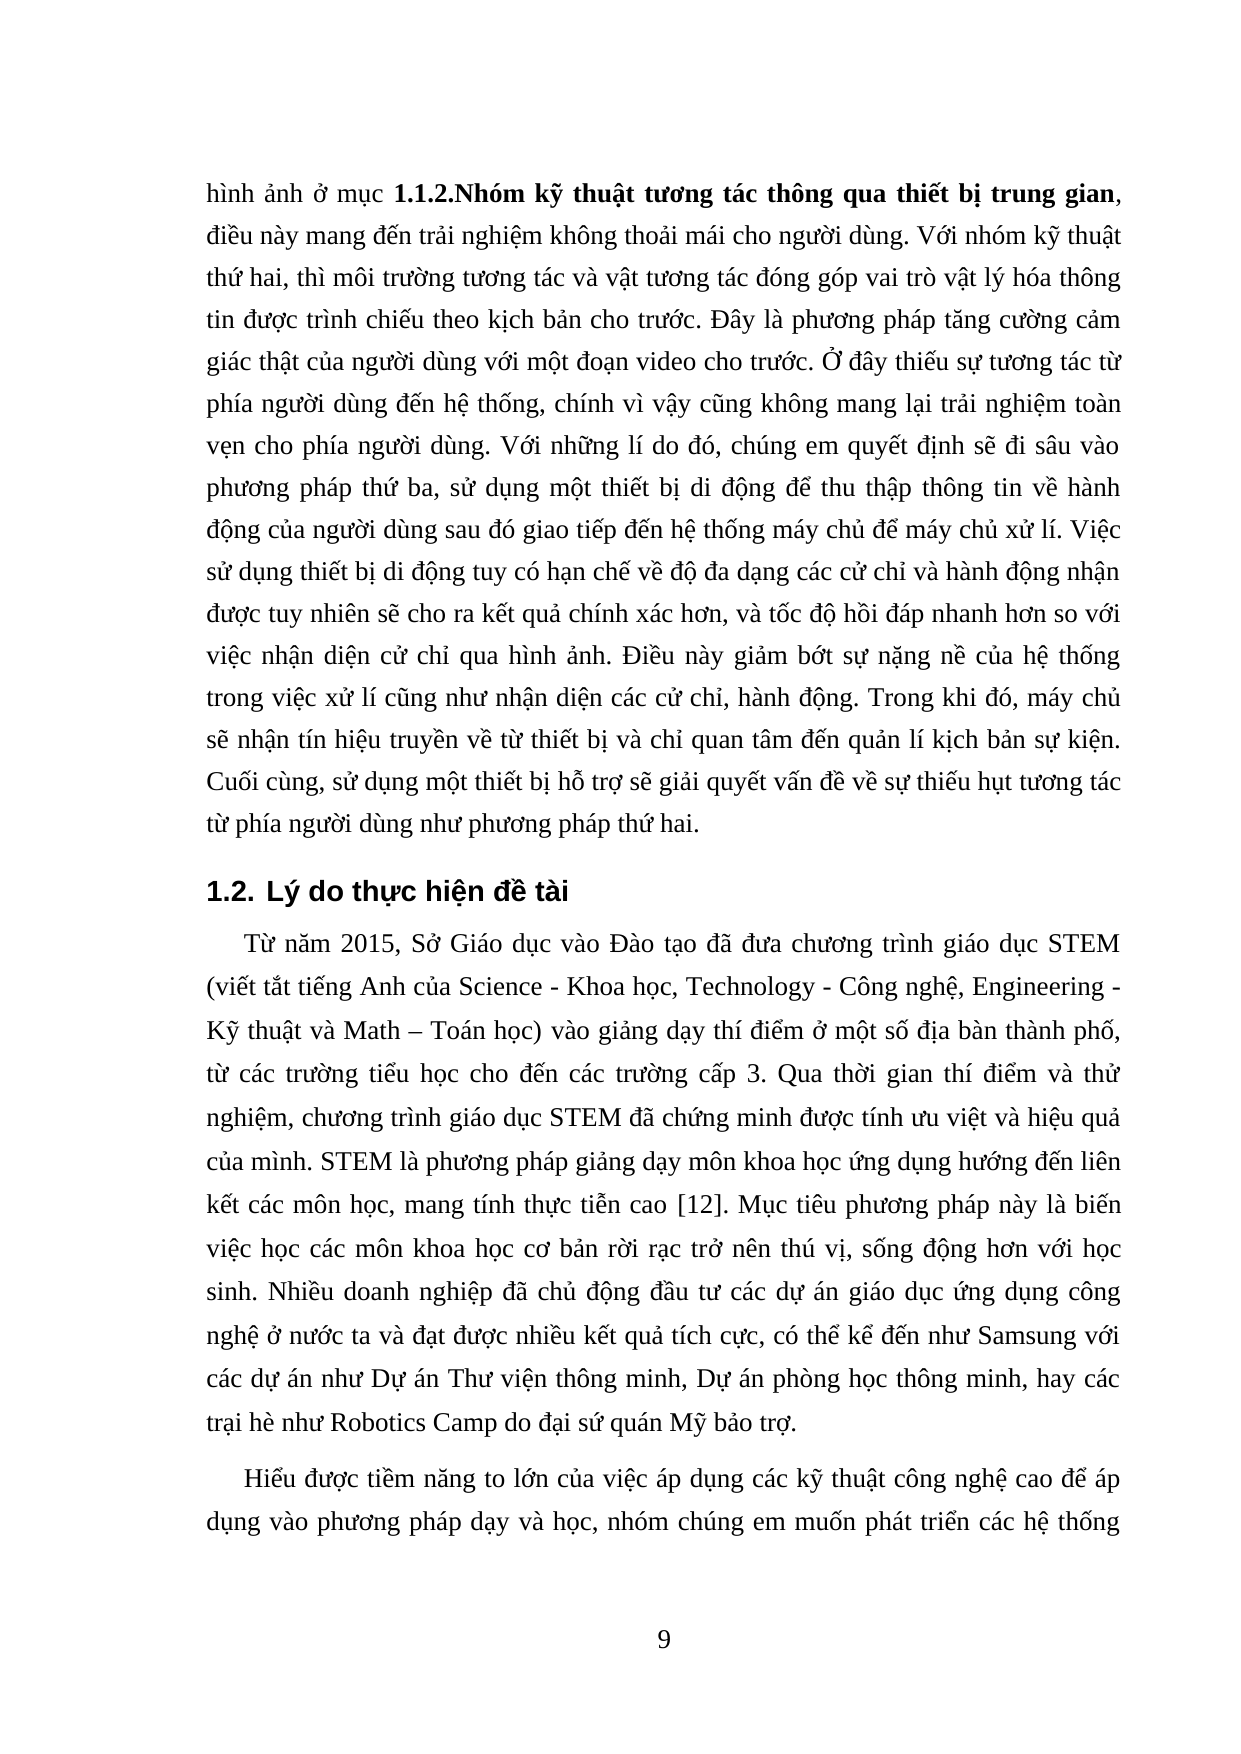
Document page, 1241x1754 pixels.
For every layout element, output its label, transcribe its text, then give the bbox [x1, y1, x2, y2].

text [206, 177, 1122, 838]
subtitle Lý do thực hiện đề tài [206, 874, 1122, 907]
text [206, 1462, 1122, 1537]
text Từ năm 2015, Sở Giáo dục vào Đào tạo đã đưa chương trình giáo dục STEM (viết tắt tiếng Anh của Science - Khoa học, Technology - Công nghệ, Engineering - Kỹ thuật và Math – Toán học) vào giảng dạy thí điểm ở một số địa bàn thành phố, từ các trường tiểu học cho đến các trường cấp 3. Qua thời gian thí điểm và thử nghiệm, chương trình giáo dục STEM đã chứng minh được tính ưu việt và hiệu quả của mình. STEM là phương pháp giảng dạy môn khoa học ứng dụng hướng đến liên kết các môn học, mang tính thực tiễn cao [12]. Mục tiêu phương pháp này là biến việc học các môn khoa học cơ bản rời rạc trở nên thú vị, sống động hơn với học sinh. Nhiều doanh nghiệp đã chủ động đầu tư các dự án giáo dục ứng dụng công nghệ ở nước ta và đạt được nhiều kết quả tích cực, có thể kể đến như Samsung với các dự án như Dự án Thư viện thông minh, Dự án phòng học thông minh, hay các trại hè như Robotics Camp do đại sứ quán Mỹ bảo trợ. [206, 927, 1122, 1437]
